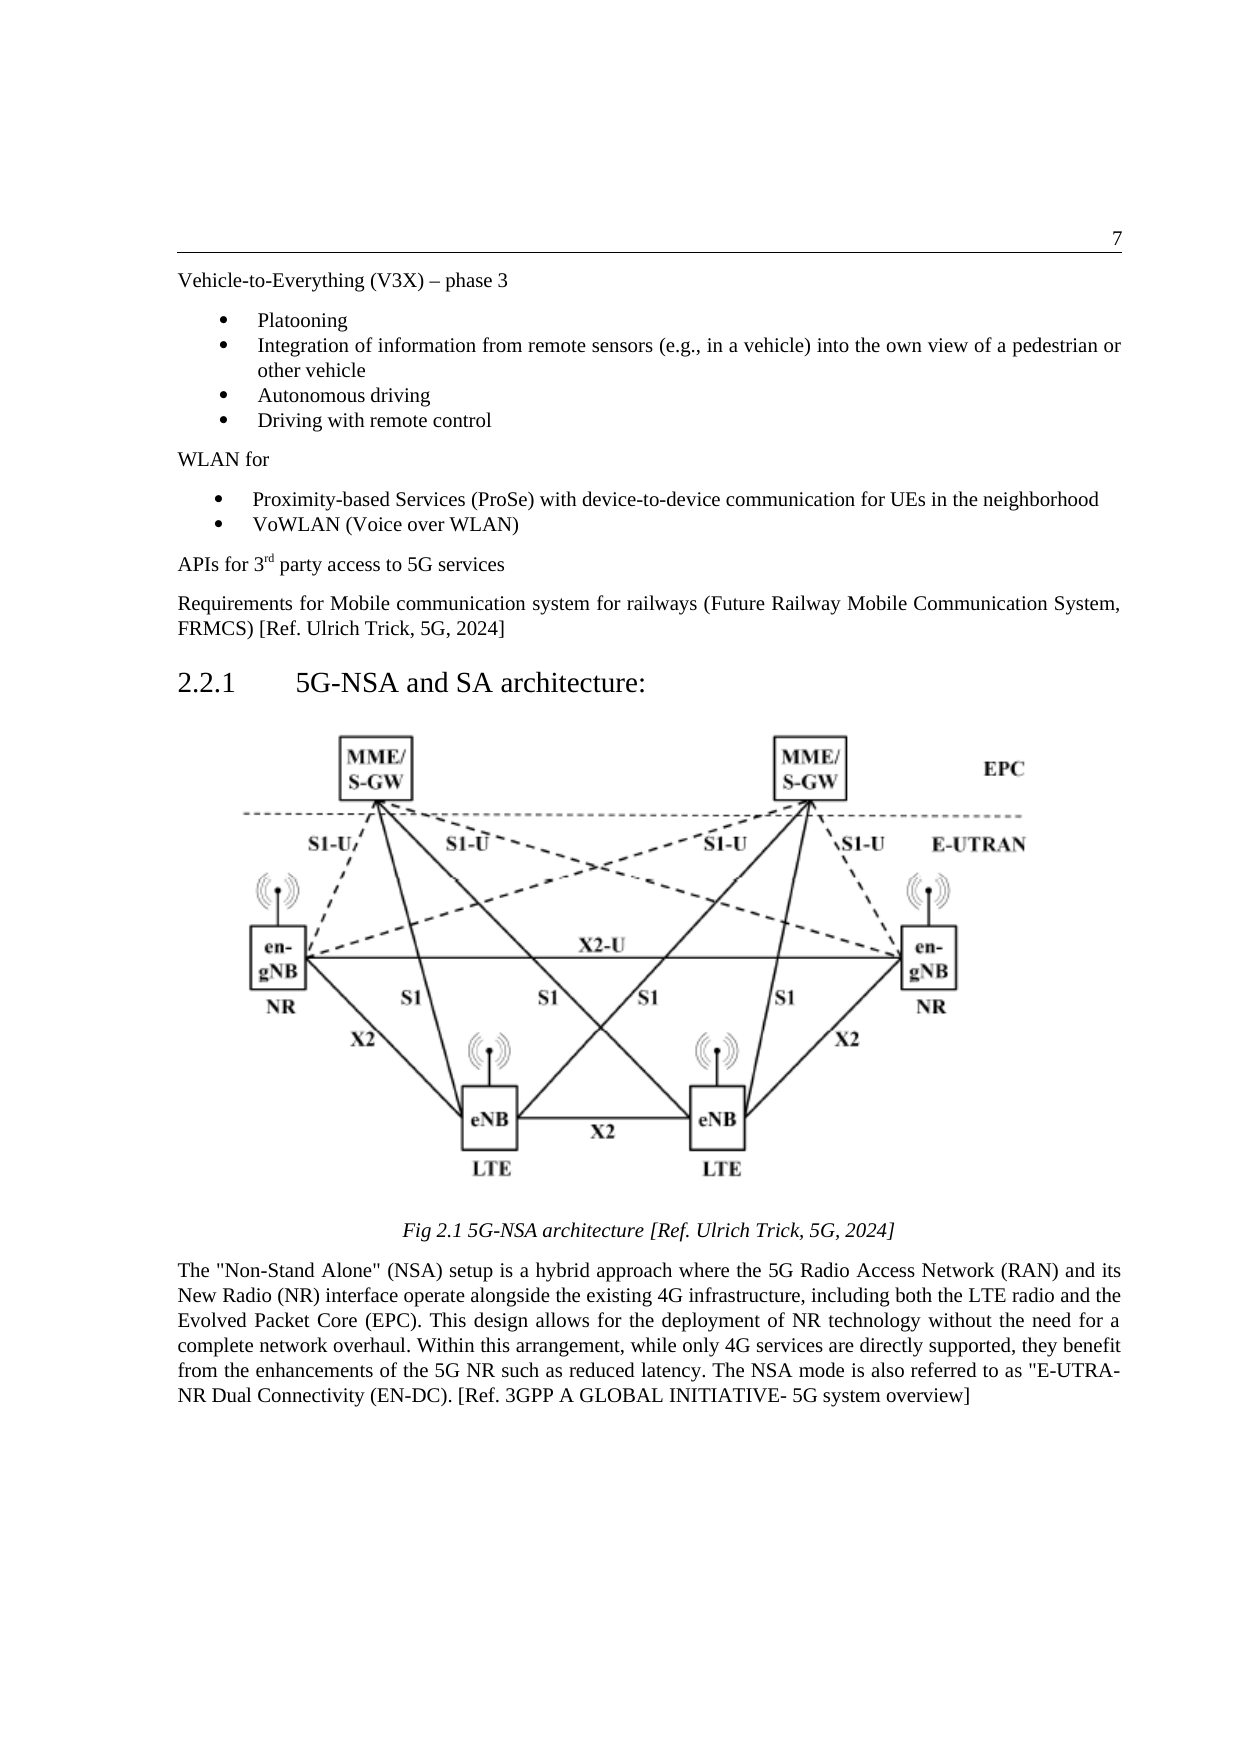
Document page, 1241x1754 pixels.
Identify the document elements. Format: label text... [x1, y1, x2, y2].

text APIs for 3rd party access to 5G services [177, 551, 1122, 576]
text Vehicle-to-Everything (V3X) – phase 3 [177, 267, 1122, 292]
text Requirements for Mobile communication system for railways (Future Railway Mobile Communication System, FRMCS) [Ref. Ulrich Trick, 5G, 2024] [177, 590, 1122, 640]
subtitle 5G-NSA and SA architecture: [177, 665, 1122, 699]
picture [227, 715, 1073, 1203]
list Platooning [220, 307, 1122, 332]
list Driving with remote control [220, 407, 1122, 432]
text WLAN for [177, 446, 1122, 471]
text Fig 2.1 5G-NSA architecture [Ref. Ulrich Trick, 5G, 2024] [177, 1217, 1122, 1242]
list VoWLAN (Voice over WLAN) [215, 511, 1122, 536]
list Proximity-based Services (ProSe) with device-to-device communication for UEs in the neighborhood [215, 486, 1122, 511]
text The "Non-Stand Alone" (NSA) setup is a hybrid approach where the 5G Radio Access Network (RAN) and its New Radio (NR) interface operate alongside the existing 4G infrastructure, including both the LTE radio and the Evolved Packet Core (EPC). This design allows for the deployment of NR technology without the need for a complete network overhaul. Within this arrangement, while only 4G services are directly supported, they benefit from the enhancements of the 5G NR such as reduced latency. The NSA mode is also referred to as "E-UTRA-NR Dual Connectivity (EN-DC). [Ref. 3GPP A GLOBAL INITIATIVE- 5G system overview] [177, 1257, 1122, 1407]
list Autonomous driving [220, 382, 1122, 407]
list Integration of information from remote sensors (e.g., in a vehicle) into the own view of a pedestrian or other vehicle [220, 332, 1122, 382]
